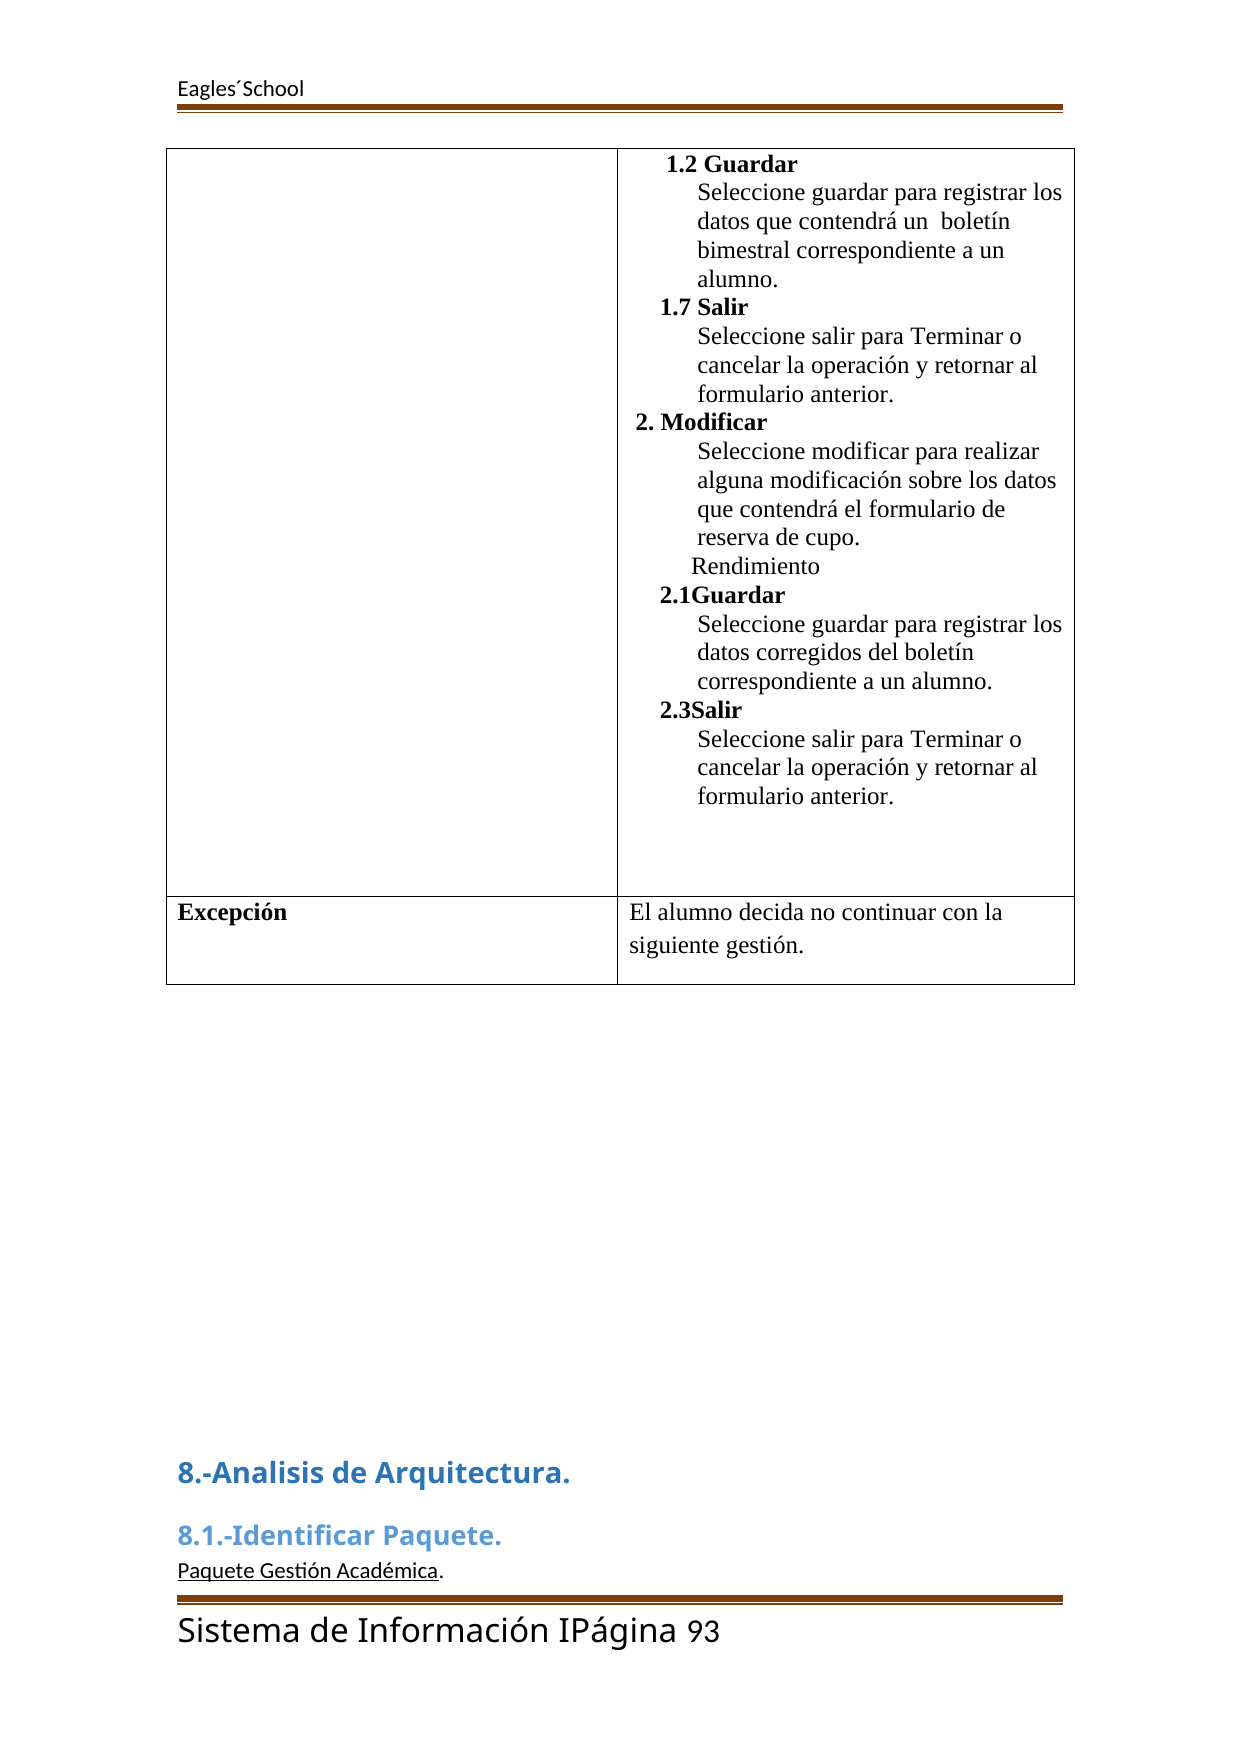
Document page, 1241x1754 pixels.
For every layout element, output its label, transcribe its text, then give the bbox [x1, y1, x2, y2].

table_cell El alumno decida no continuar con la siguiente gestión. [618, 897, 1074, 984]
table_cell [167, 149, 617, 896]
subtitle 8.1.-Identificar Paquete. [177, 1516, 1063, 1553]
subtitle 8.-Analisis de Arquitectura. [177, 1452, 1063, 1492]
text Paquete Gestión Académica. [177, 1556, 1063, 1584]
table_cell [618, 149, 1074, 896]
table_cell Excepción [167, 897, 617, 984]
